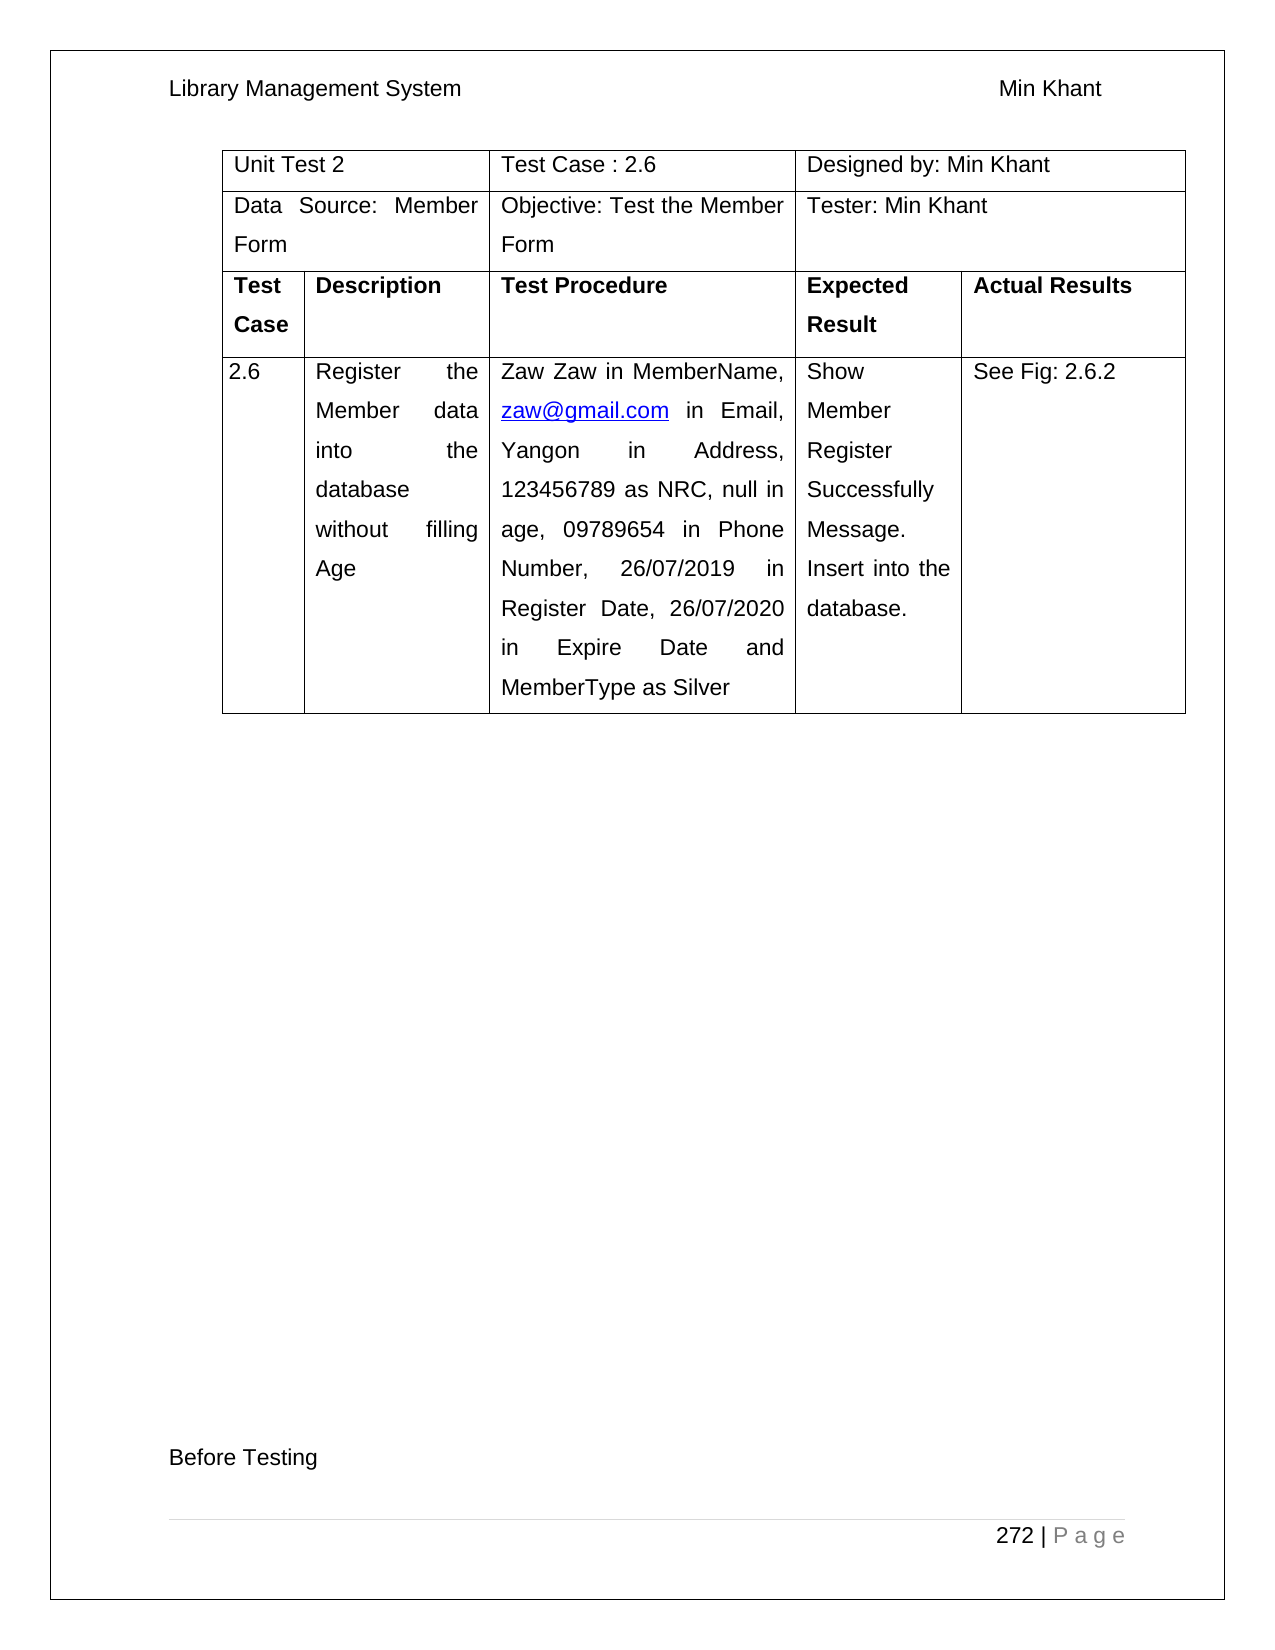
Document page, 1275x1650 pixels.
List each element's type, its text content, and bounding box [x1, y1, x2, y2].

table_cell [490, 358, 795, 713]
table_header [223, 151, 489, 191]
text Before Testing [169, 1444, 1125, 1470]
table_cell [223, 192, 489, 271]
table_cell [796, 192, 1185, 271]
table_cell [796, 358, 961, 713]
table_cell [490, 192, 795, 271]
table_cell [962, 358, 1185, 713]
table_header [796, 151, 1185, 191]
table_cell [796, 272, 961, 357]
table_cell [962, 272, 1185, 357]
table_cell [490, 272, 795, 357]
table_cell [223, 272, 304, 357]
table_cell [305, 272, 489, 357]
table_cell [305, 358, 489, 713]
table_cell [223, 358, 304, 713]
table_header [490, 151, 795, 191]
